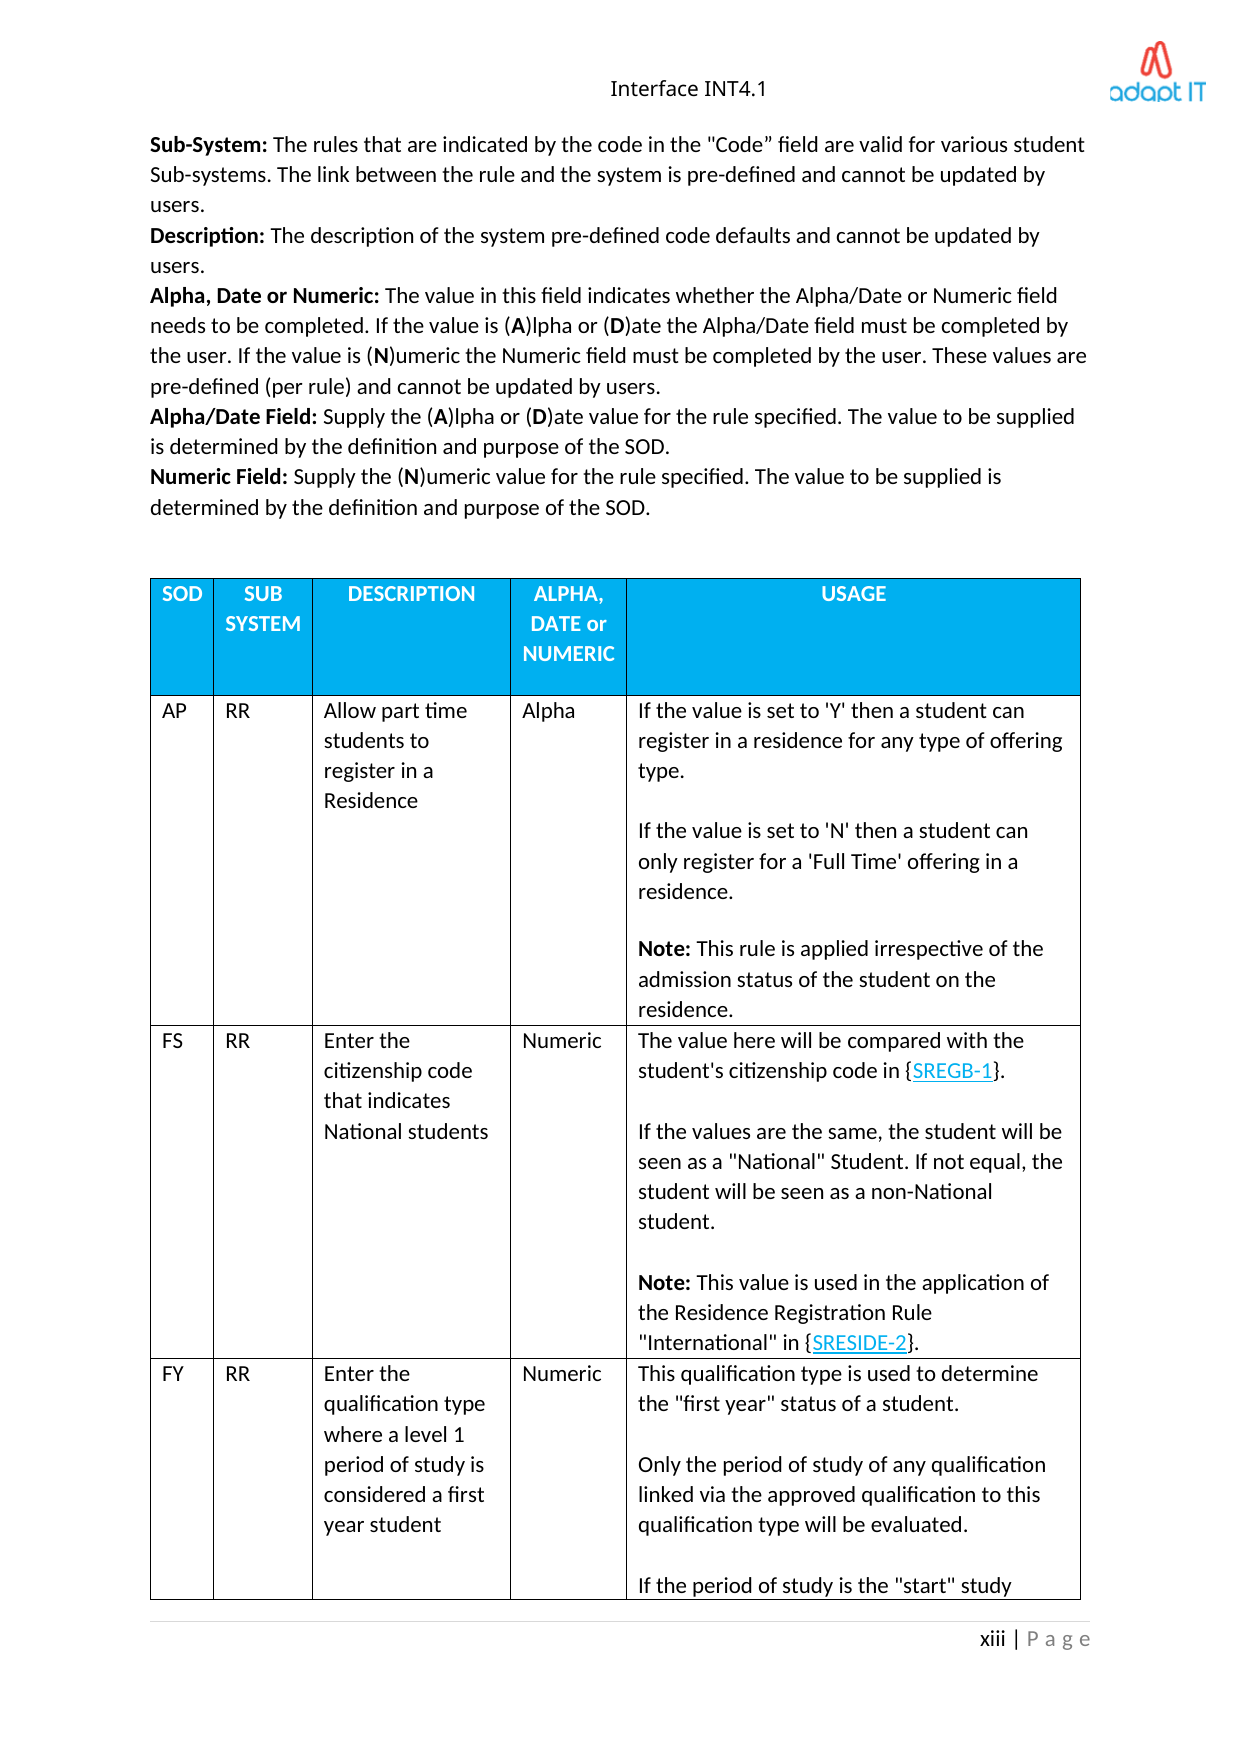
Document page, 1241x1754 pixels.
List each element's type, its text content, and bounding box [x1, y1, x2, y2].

text Alpha/Date Field: Supply the (A)lpha or (D)ate value for the rule specified. The value to be supplied is determined by the definition and purpose of the SOD. [150, 402, 1090, 460]
table_cell Alpha [511, 696, 626, 1025]
table_header USAGE [627, 579, 1080, 695]
table_cell FY [151, 1359, 213, 1599]
picture [1108, 41, 1205, 101]
table_cell Allow part time students to register in a Residence [313, 696, 510, 1025]
text Alpha, Date or Numeric: The value in this field indicates whether the Alpha/Date or Numeric field needs to be completed. If the value is (A)lpha or (D)ate the Alpha/Date field must be completed by the user. If the value is (N)umeric the Numeric field must be completed by the user. These values are pre-defined (per rule) and cannot be updated by users. [150, 281, 1090, 400]
table_cell If the value is set to 'Y' then a student can register in a residence for any type of offering type. If the value is set to 'N' then a student can only register for a 'Full Time' offering in a residence. Note: This rule is applied irrespective of the admission status of the student on the residence. [627, 696, 1080, 1025]
table_header DESCRIPTION [313, 579, 510, 695]
table_cell Enter the citizenship code that indicates National students [313, 1026, 510, 1358]
table_cell The value here will be compared with the student's citizenship code in {SREGB-1}. If the values are the same, the student will be seen as a "National" Student. If not equal, the student will be seen as a non-National student. Note: This value is used in the application of the Residence Registration Rule "International" in {SRESIDE-2}. [627, 1026, 1080, 1358]
table_header SUB SYSTEM [214, 579, 312, 695]
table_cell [313, 1359, 510, 1599]
table_cell FS [151, 1026, 213, 1358]
table_cell RR [214, 696, 312, 1025]
table_cell AP [151, 696, 213, 1025]
table_cell Numeric [511, 1359, 626, 1599]
table_cell RR [214, 1026, 312, 1358]
table_cell RR [214, 1359, 312, 1599]
table_cell Numeric [511, 1026, 626, 1358]
table_header ALPHA, DATE or NUMERIC [511, 579, 626, 695]
text Description: The description of the system pre-defined code defaults and cannot be updated by users. [150, 221, 1090, 279]
text Numeric Field: Supply the (N)umeric value for the rule specified. The value to be supplied is determined by the definition and purpose of the SOD. [150, 462, 1090, 521]
table_header SOD [151, 579, 213, 695]
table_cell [627, 1359, 1080, 1599]
text Sub-System: The rules that are indicated by the code in the "Code” field are valid for various student Sub-systems. The link between the rule and the system is pre-defined and cannot be updated by users. [150, 130, 1090, 219]
